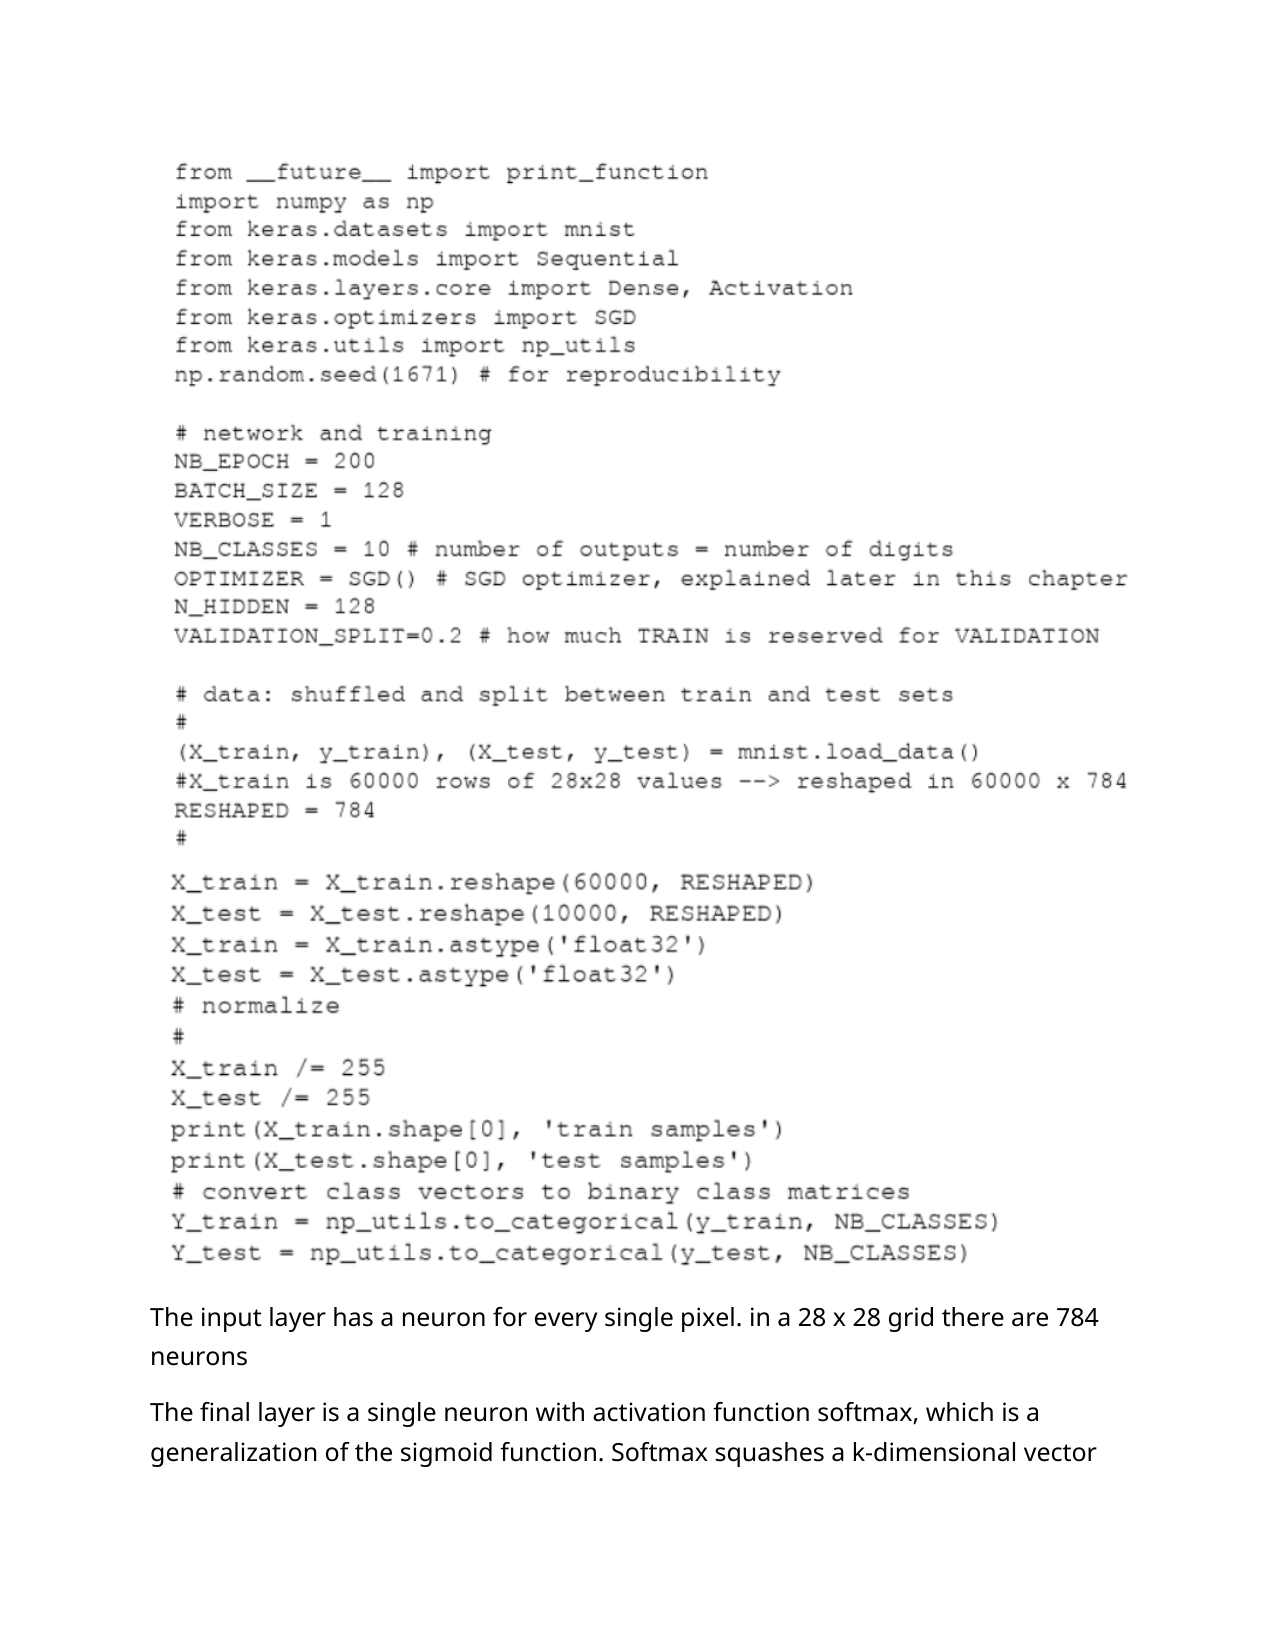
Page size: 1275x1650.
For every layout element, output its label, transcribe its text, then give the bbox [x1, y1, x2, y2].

text The input layer has a neuron for every single pixel. in a 28 x 28 grid there are 784 neurons [150, 1299, 1125, 1373]
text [150, 1395, 1125, 1468]
